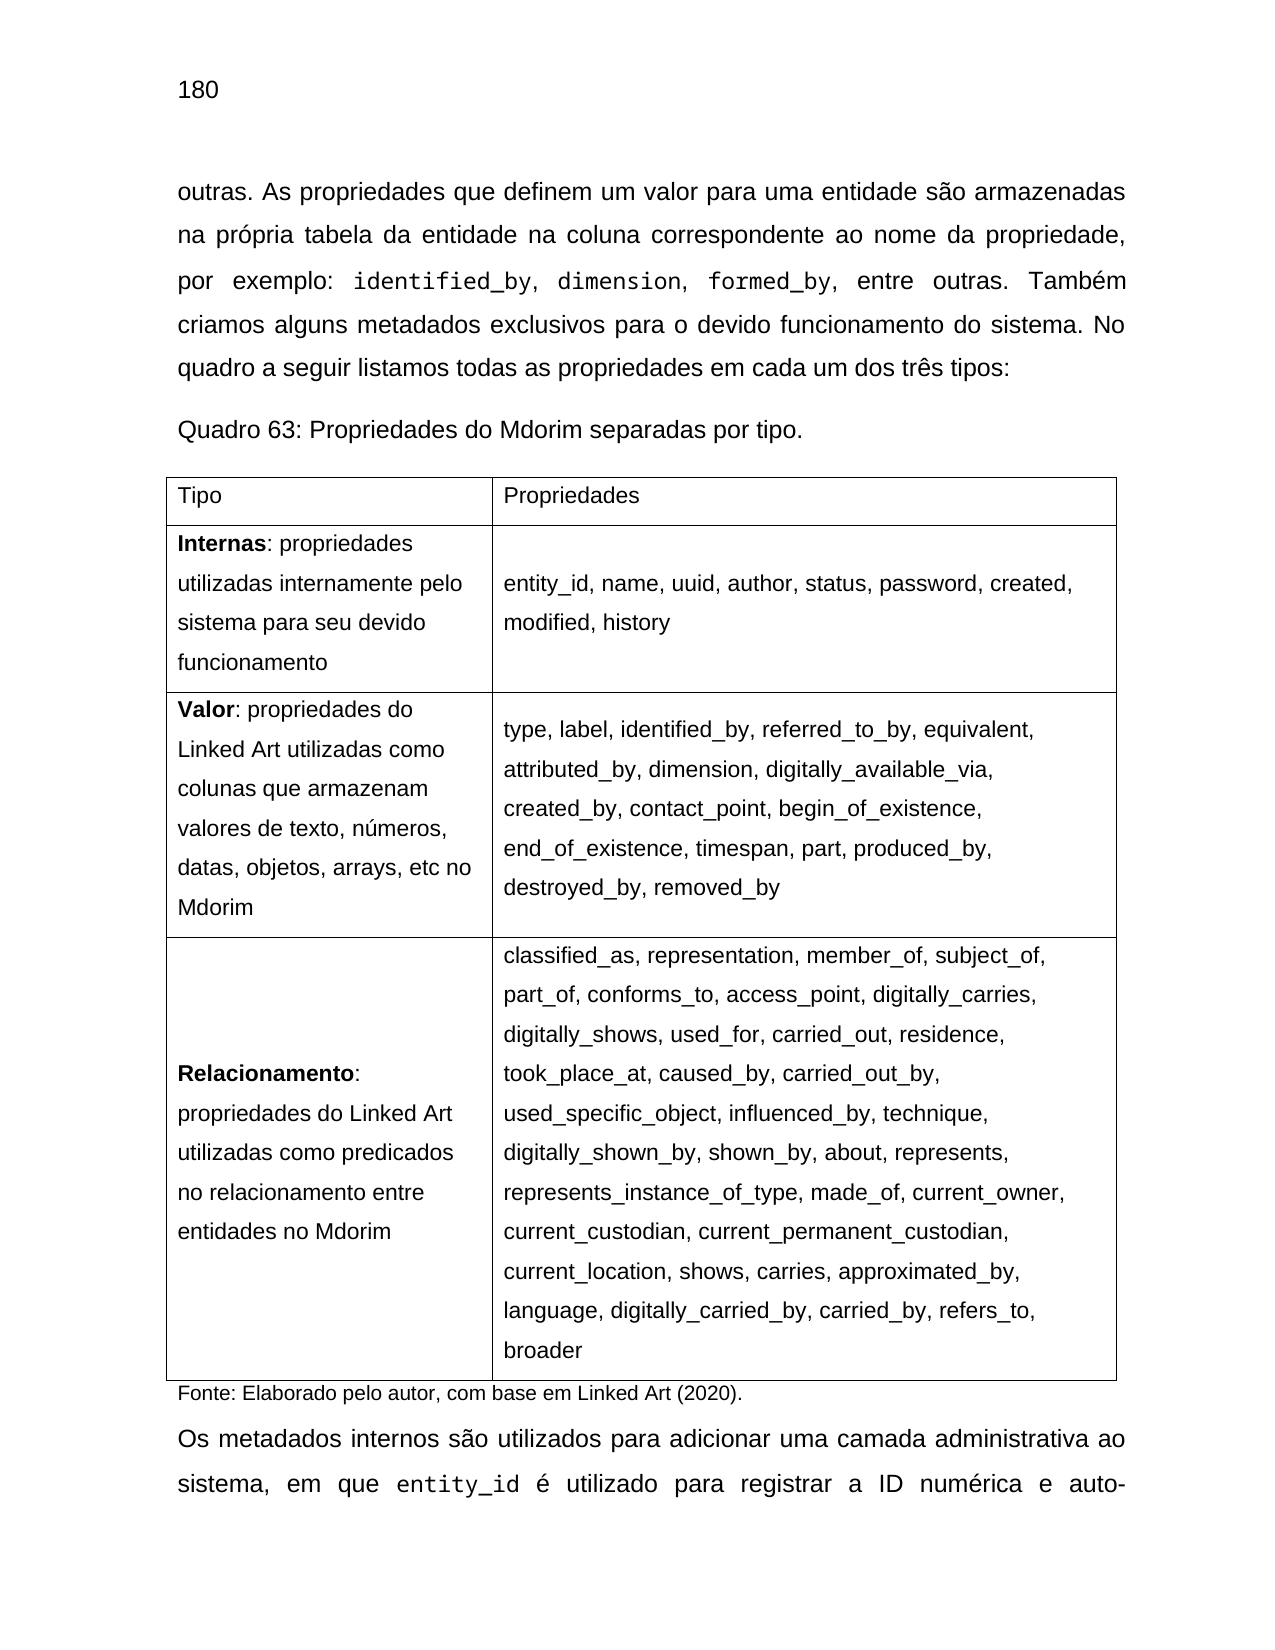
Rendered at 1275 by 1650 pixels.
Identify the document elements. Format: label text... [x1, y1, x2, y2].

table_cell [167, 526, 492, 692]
text Quadro 63: Propriedades do Mdorim separadas por tipo. [177, 415, 1127, 444]
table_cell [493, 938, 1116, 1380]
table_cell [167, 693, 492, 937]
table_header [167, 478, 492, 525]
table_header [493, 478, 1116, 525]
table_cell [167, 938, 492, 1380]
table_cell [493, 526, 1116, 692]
text Fonte: Elaborado pelo autor, com base em Linked Art (2020). [177, 1381, 1127, 1405]
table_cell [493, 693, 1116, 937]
